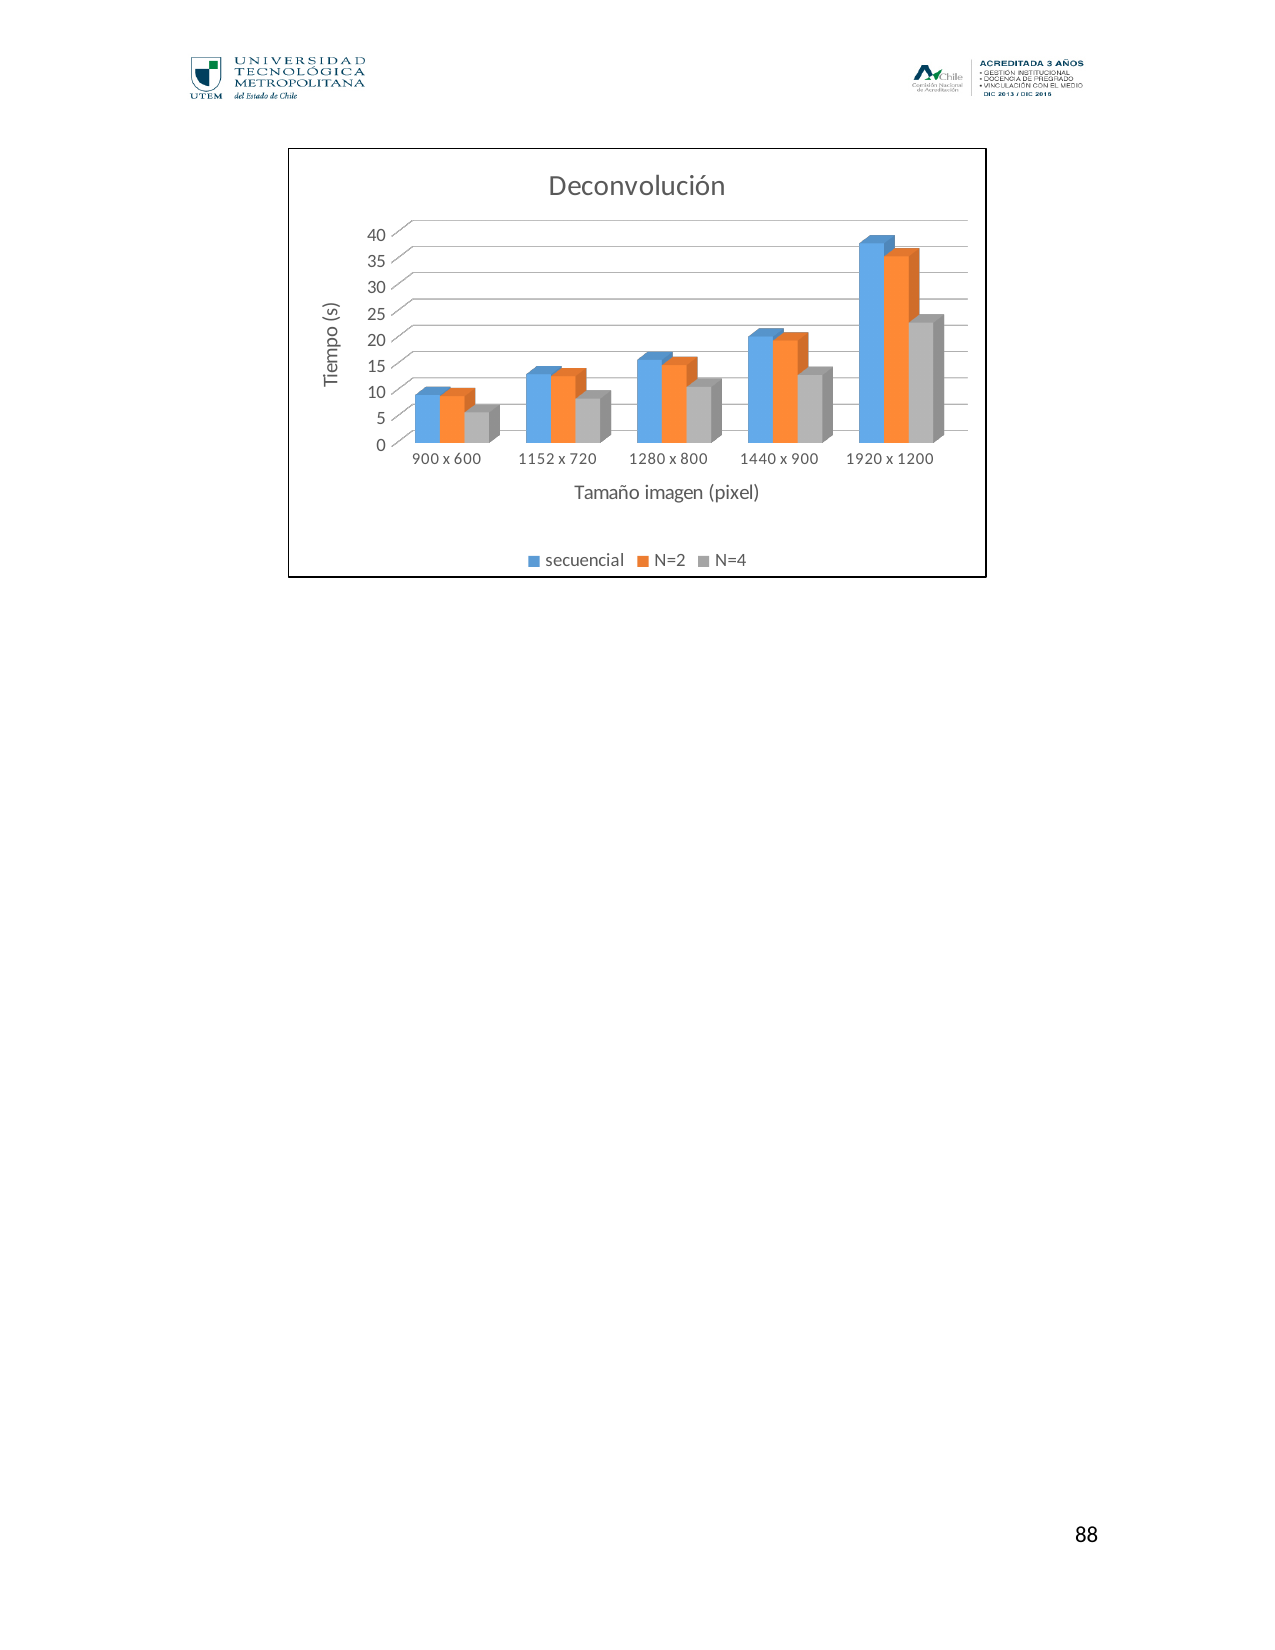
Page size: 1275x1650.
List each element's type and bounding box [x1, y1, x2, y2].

picture [177, 34, 389, 117]
picture [896, 32, 1095, 117]
